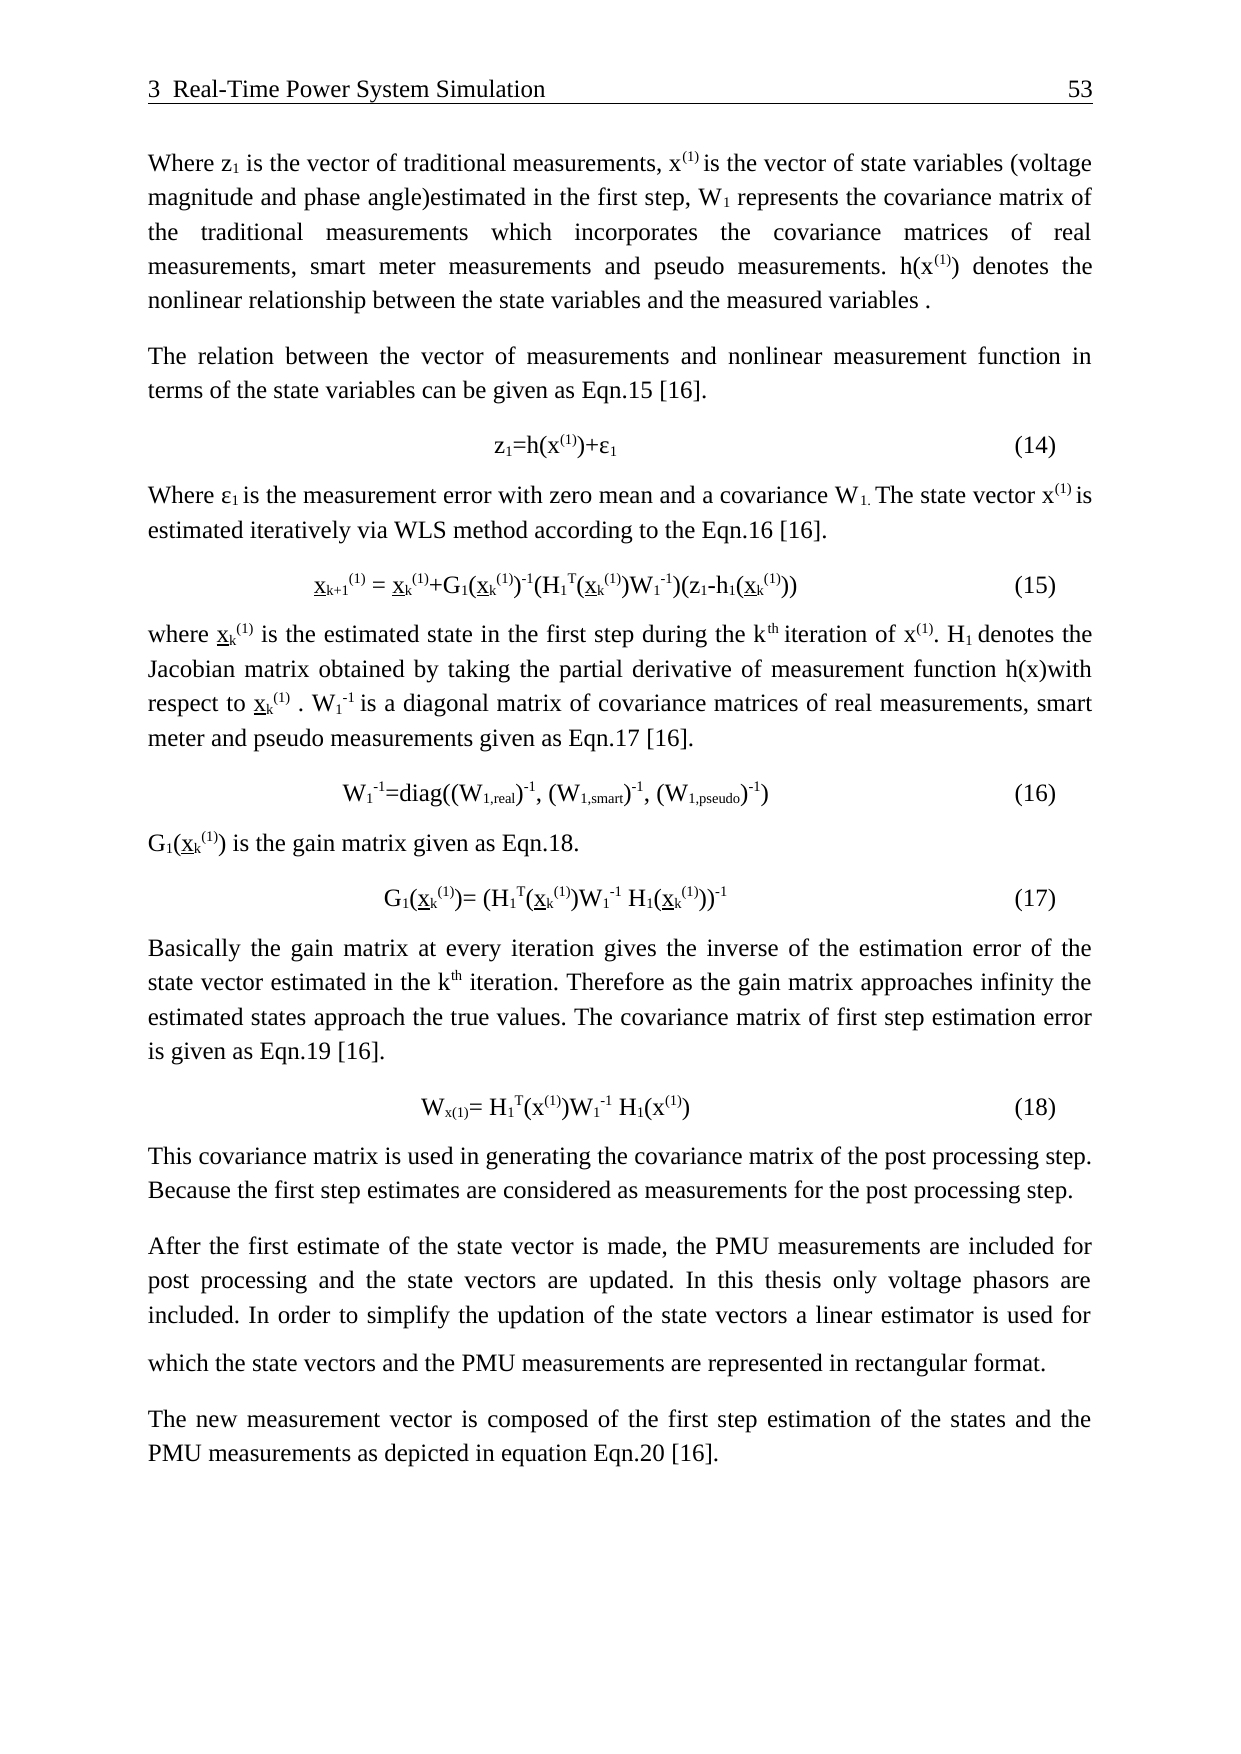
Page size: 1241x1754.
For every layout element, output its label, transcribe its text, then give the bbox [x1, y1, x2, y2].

table_header [974, 1092, 1096, 1141]
table_header z1=h(x(1))+ε1 [136, 431, 974, 480]
text The relation between the vector of measurements and nonlinear measurement function in terms of the state variables can be given as Eqn.15. [148, 341, 1093, 404]
table_header [974, 570, 1096, 619]
table_header W1-1=diag((W1,real)-1, (W1,smart)-1, (W1,pseudo)-1) [136, 778, 974, 828]
text G1(xk(1)) is the gain matrix given as Eqn.18. [148, 828, 1093, 857]
text After the first estimate of the state vector is made, the PMU measurements are included for post processing and the state vectors are updated. In this thesis only voltage phasors are included. In order to simplify the updation of the state vectors a linear estimator is used for which the state vectors and the PMU measurements are represented in rectangular format. [148, 1231, 1093, 1377]
text This covariance matrix is used in generating the covariance matrix of the post processing step. Because the first step estimates are considered as measurements for the post processing step. [148, 1141, 1093, 1204]
text Where ε1 is the measurement error with zero mean and a covariance W1. The state vector x(1) is estimated iteratively via WLS method according to the Eqn.16. [148, 480, 1093, 543]
table_header Wx(1)= H1T(x(1))W1-1 H1(x(1)) [136, 1092, 974, 1141]
text Basically the gain matrix at every iteration gives the inverse of the estimation error of the state vector estimated in the kth iteration. Therefore as the gain matrix approaches infinity the estimated states approach the true values. The covariance matrix of first step estimation error is given as Eqn.19. [148, 933, 1093, 1065]
text Where z1 is the vector of traditional measurements, x(1) is the vector of state variables (voltage magnitude and phase angle)estimated in the first step, W1 represents the covariance matrix of the traditional measurements which incorporates the covariance matrices of real measurements, smart meter measurements and pseudo measurements. h(x(1)) denotes the nonlinear relationship between the state variables and the measured variables . [148, 148, 1093, 314]
table_header G1(xk(1))= (H1T(xk(1))W1-1 H1(xk(1)))-1 [136, 883, 974, 933]
table_header [974, 431, 1096, 480]
text where xk(1) is the estimated state in the first step during the kth iteration of x(1). H1 denotes the Jacobian matrix obtained by taking the partial derivative of measurement function h(x)with respect to xk(1) . W1-1 is a diagonal matrix of covariance matrices of real measurements, smart meter and pseudo measurements given as Eqn.17. [148, 619, 1093, 752]
table_header [974, 883, 1096, 933]
text The new measurement vector is composed of the first step estimation of the states and the PMU measurements as depicted in equation Eqn.20. [148, 1404, 1093, 1467]
table_header [974, 778, 1096, 828]
table_header xk+1(1) = xk(1)+G1(xk(1))-1(H1T(xk(1))W1-1)(z1-h1(xk(1))) [136, 570, 974, 619]
